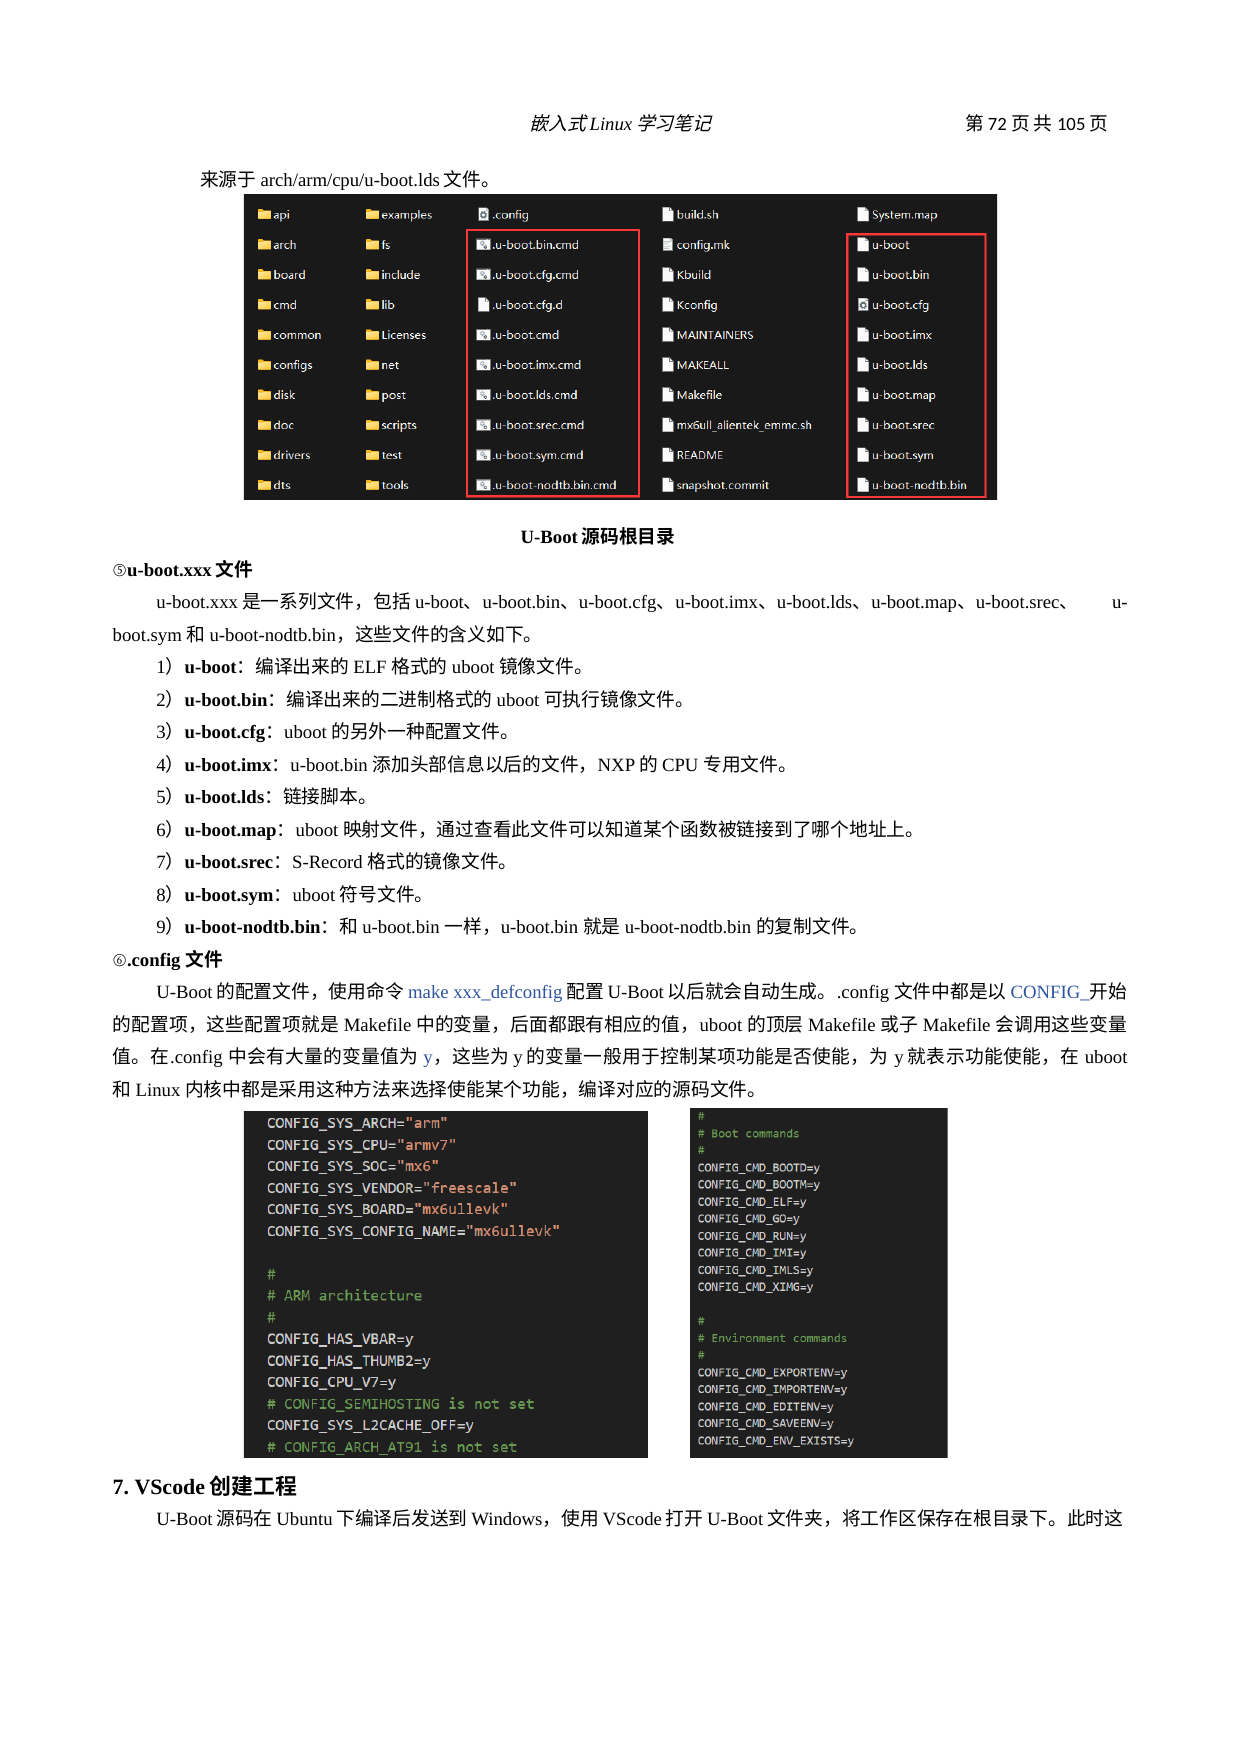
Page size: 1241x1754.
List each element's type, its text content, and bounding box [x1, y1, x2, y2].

text 4）u-boot.imx：u-boot.bin 添加头部信息以后的文件，NXP 的 CPU 专用文件。 [112, 747, 1128, 779]
text 5）u-boot.lds：链接脚本。 [112, 779, 1128, 812]
text U-Boot源码根目录 [200, 519, 1128, 552]
text 3）u-boot.cfg：uboot 的另外一种配置文件。 [112, 714, 1128, 747]
text 9）u-boot-nodtb.bin：和 u-boot.bin 一样，u-boot.bin 就是 u-boot-nodtb.bin 的复制文件。 [112, 909, 1128, 942]
text 6）u-boot.map：uboot 映射文件，通过查看此文件可以知道某个函数被链接到了哪个地址上。 [112, 812, 1128, 844]
text U-Boot的配置文件，使用命令make xxx_defconfig配置U-Boot以后就会自动生成。.config 文件中都是以CONFIG_开始的配置项，这些配置项就是 Makefile 中的变量，后面都跟有相应的值，uboot 的顶层 Makefile 或子 Makefile 会调用这些变量值。在.config 中会有大量的变量值为y，这些为y的变量一般用于控制某项功能是否使能，为y就表示功能使能，在 uboot 和 Linux 内核中都是采用这种方法来选择使能某个功能，编译对应的源码文件。 [112, 974, 1128, 1104]
list VScode创建工程 [112, 1468, 1128, 1501]
picture [243, 194, 998, 500]
text 来源于 arch/arm/cpu/u-boot.lds文件。 [156, 162, 1128, 194]
text 2）u-boot.bin：编译出来的二进制格式的 uboot 可执行镜像文件。 [112, 682, 1128, 714]
picture [243, 1111, 648, 1458]
text U-Boot源码在Ubuntu下编译后发送到Windows，使用VScode打开U-Boot文件夹，将工作区保存在根目录下。此时这 [156, 1501, 1128, 1533]
text ⑤u-boot.xxx文件 [112, 552, 1128, 584]
text 1）u-boot：编译出来的 ELF 格式的 uboot 镜像文件。 [112, 649, 1128, 682]
text 8）u-boot.sym：uboot 符号文件。 [112, 877, 1128, 909]
text ⑥.config 文件 [112, 942, 1128, 974]
text 7）u-boot.srec：S-Record 格式的镜像文件。 [112, 844, 1128, 877]
text u-boot.xxx是一系列文件，包括 u-boot、u-boot.bin、u-boot.cfg、u-boot.imx、u-boot.lds、u-boot.map、u-boot.srec、 u-boot.sym 和 u-boot-nodtb.bin，这些文件的含义如下。 [112, 584, 1128, 649]
picture [690, 1108, 948, 1458]
